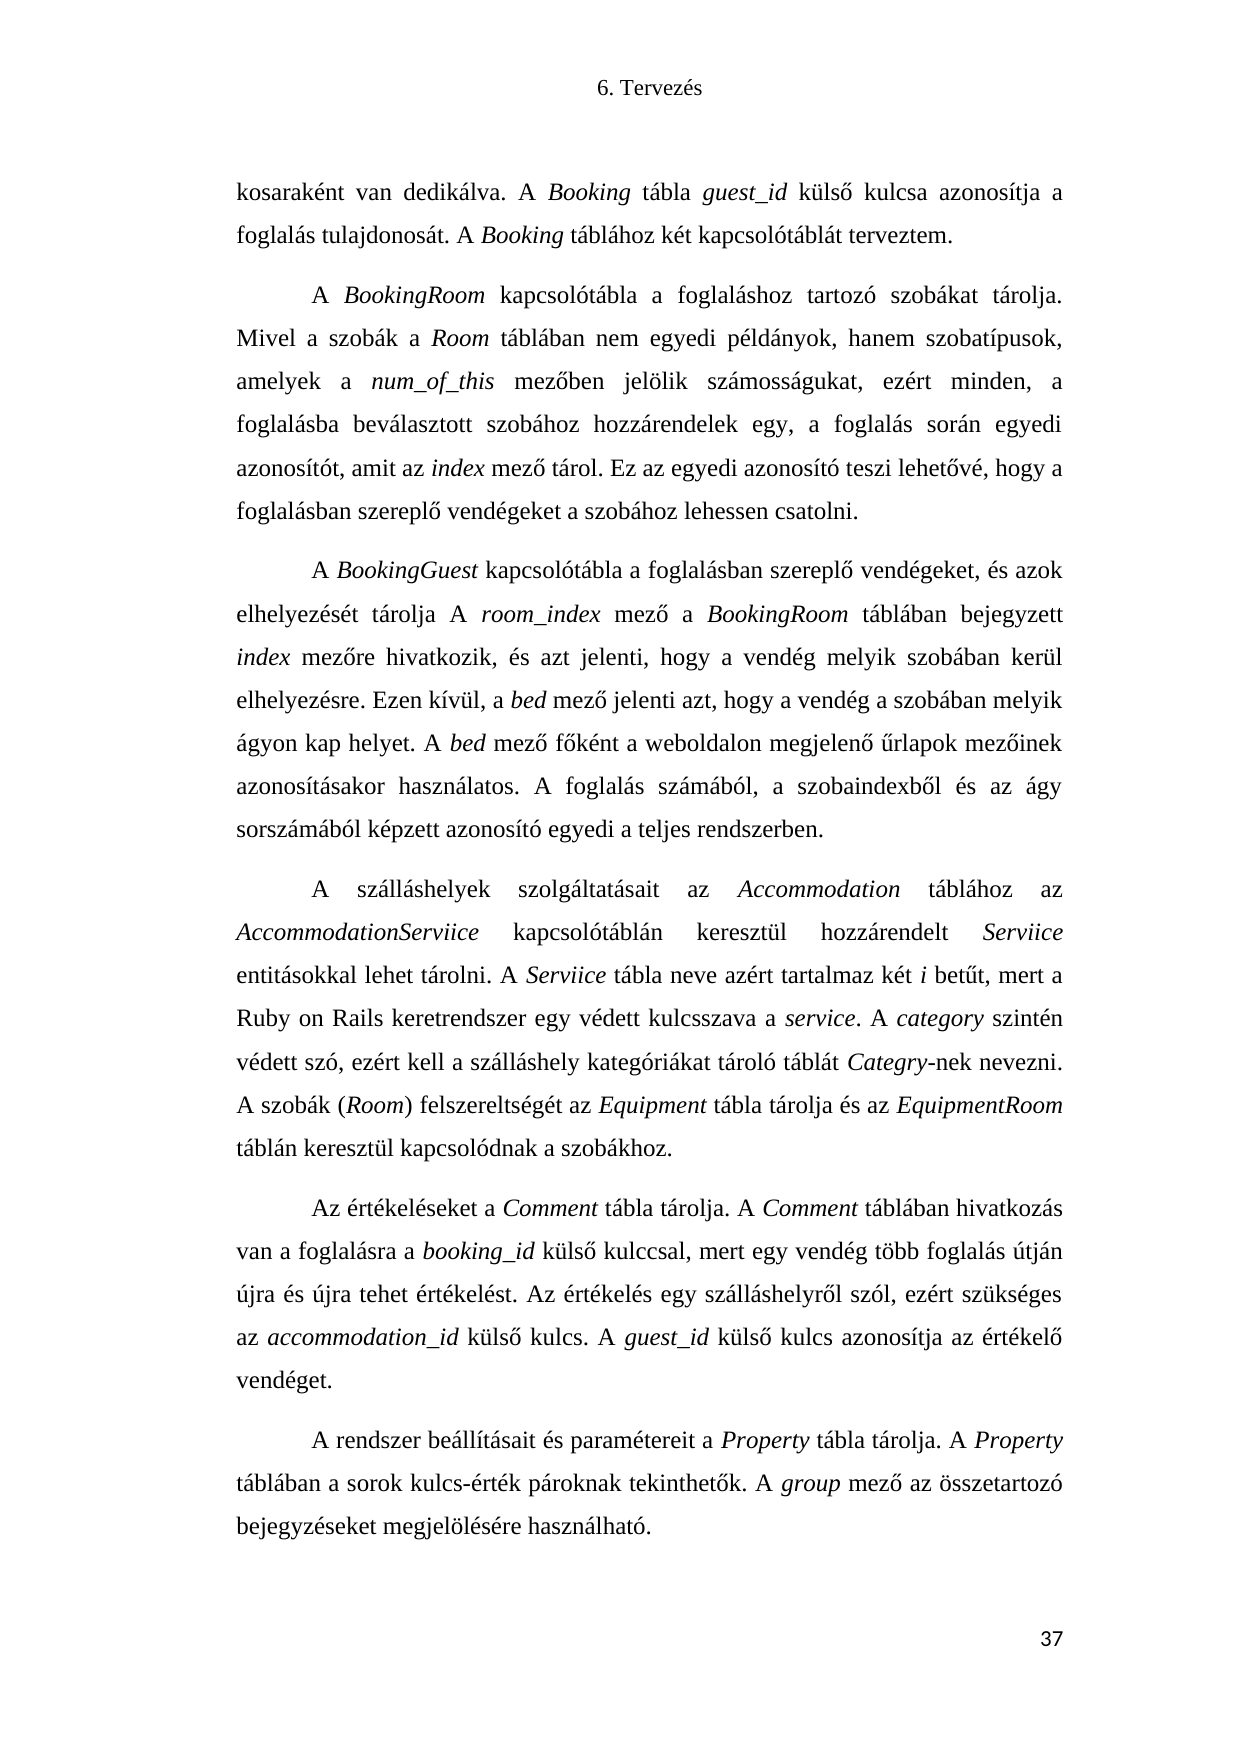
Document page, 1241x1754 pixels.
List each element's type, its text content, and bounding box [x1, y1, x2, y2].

text A rendszer beállításait és paramétereit a Property tábla tárolja. A Property táblában a sorok kulcs-érték pároknak tekinthetők. A group mező az összetartozó bejegyzéseket megjelölésére használható. [236, 1425, 1063, 1540]
text A szálláshelyek szolgáltatásait az Accommodation táblához az AccommodationServiice kapcsolótáblán keresztül hozzárendelt Serviice entitásokkal lehet tárolni. A Serviice tábla neve azért tartalmaz két i betűt, mert a Ruby on Rails keretrendszer egy védett kulcsszava a service. A category szintén védett szó, ezért kell a szálláshely kategóriákat tároló táblát Categry-nek nevezni. A szobák (Room) felszereltségét az Equipment tábla tárolja és az EquipmentRoom táblán keresztül kapcsolódnak a szobákhoz. [236, 874, 1063, 1162]
text Az értékeléseket a Comment tábla tárolja. A Comment táblában hivatkozás van a foglalásra a booking_id külső kulccsal, mert egy vendég több foglalás útján újra és újra tehet értékelést. Az értékelés egy szálláshelyről szól, ezért szükséges az accommodation_id külső kulcs. A guest_id külső kulcs azonosítja az értékelő vendéget. [236, 1193, 1063, 1394]
text A BookingGuest kapcsolótábla a foglalásban szereplő vendégeket, és azok elhelyezését tárolja A room_index mező a BookingRoom táblában bejegyzett index mezőre hivatkozik, és azt jelenti, hogy a vendég melyik szobában kerül elhelyezésre. Ezen kívül, a bed mező jelenti azt, hogy a vendég a szobában melyik ágyon kap helyet. A bed mező főként a weboldalon megjelenő űrlapok mezőinek azonosításakor használatos. A foglalás számából, a szobaindexből és az ágy sorszámából képzett azonosító egyedi a teljes rendszerben. [236, 556, 1063, 843]
text A BookingRoom kapcsolótábla a foglaláshoz tartozó szobákat tárolja. Mivel a szobák a Room táblában nem egyedi példányok, hanem szobatípusok, amelyek a num_of_this mezőben jelölik számosságukat, ezért minden, a foglalásba beválasztott szobához hozzárendelek egy, a foglalás során egyedi azonosítót, amit az index mező tárol. Ez az egyedi azonosító teszi lehetővé, hogy a foglalásban szereplő vendégeket a szobához lehessen csatolni. [236, 280, 1063, 524]
